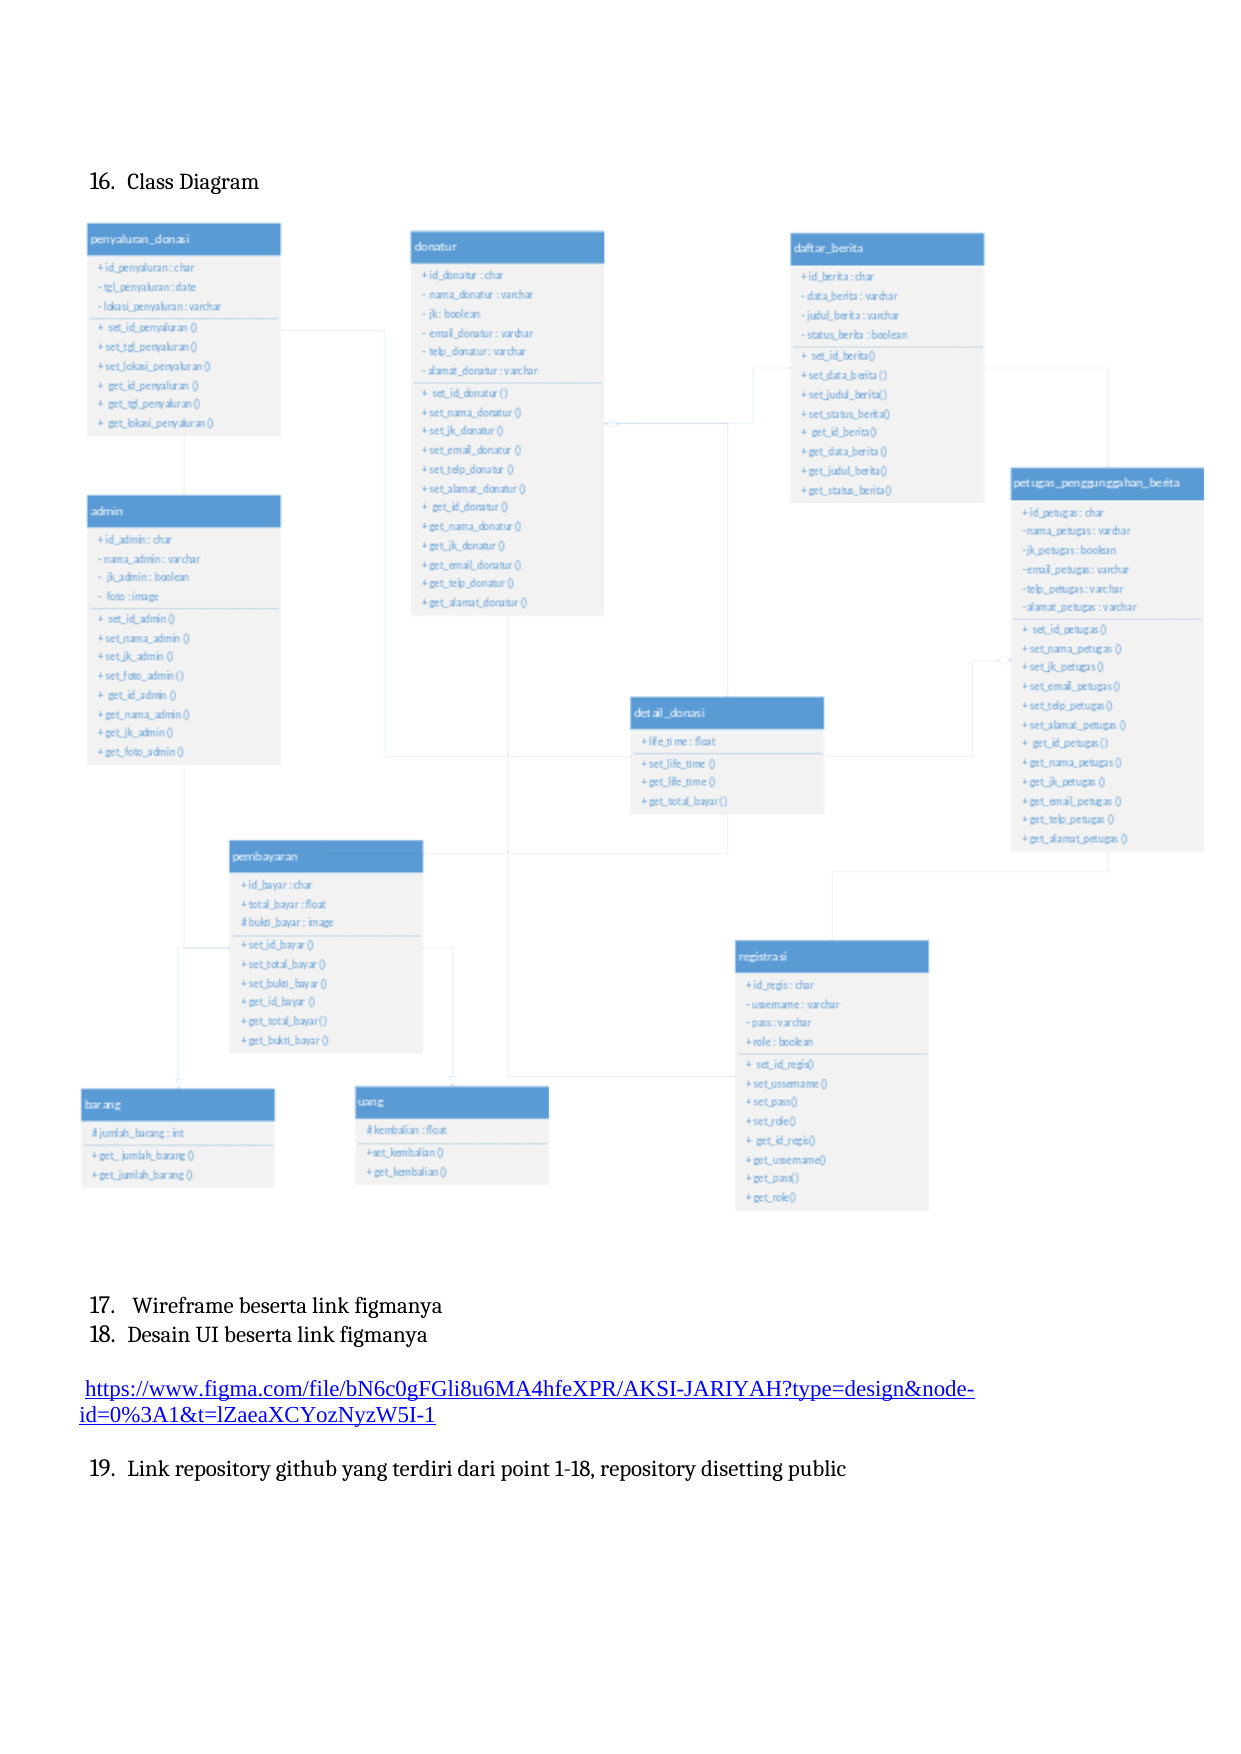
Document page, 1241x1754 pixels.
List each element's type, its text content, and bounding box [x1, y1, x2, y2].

list Wireframe beserta link figmanya [89, 1291, 1163, 1319]
list Class Diagram [89, 167, 1163, 195]
text https://www.figma.com/file/bN6c0gFGli8u6MA4hfeXPR/AKSI-JARIYAH?type=design&node-id=0%3A1&t=lZaeaXCYozNyzW5I-1 [79, 1375, 1163, 1427]
list Desain UI beserta link figmanya [89, 1319, 1163, 1348]
list Link repository github yang terdiri dari point 1-18, repository disetting public [89, 1454, 1163, 1482]
